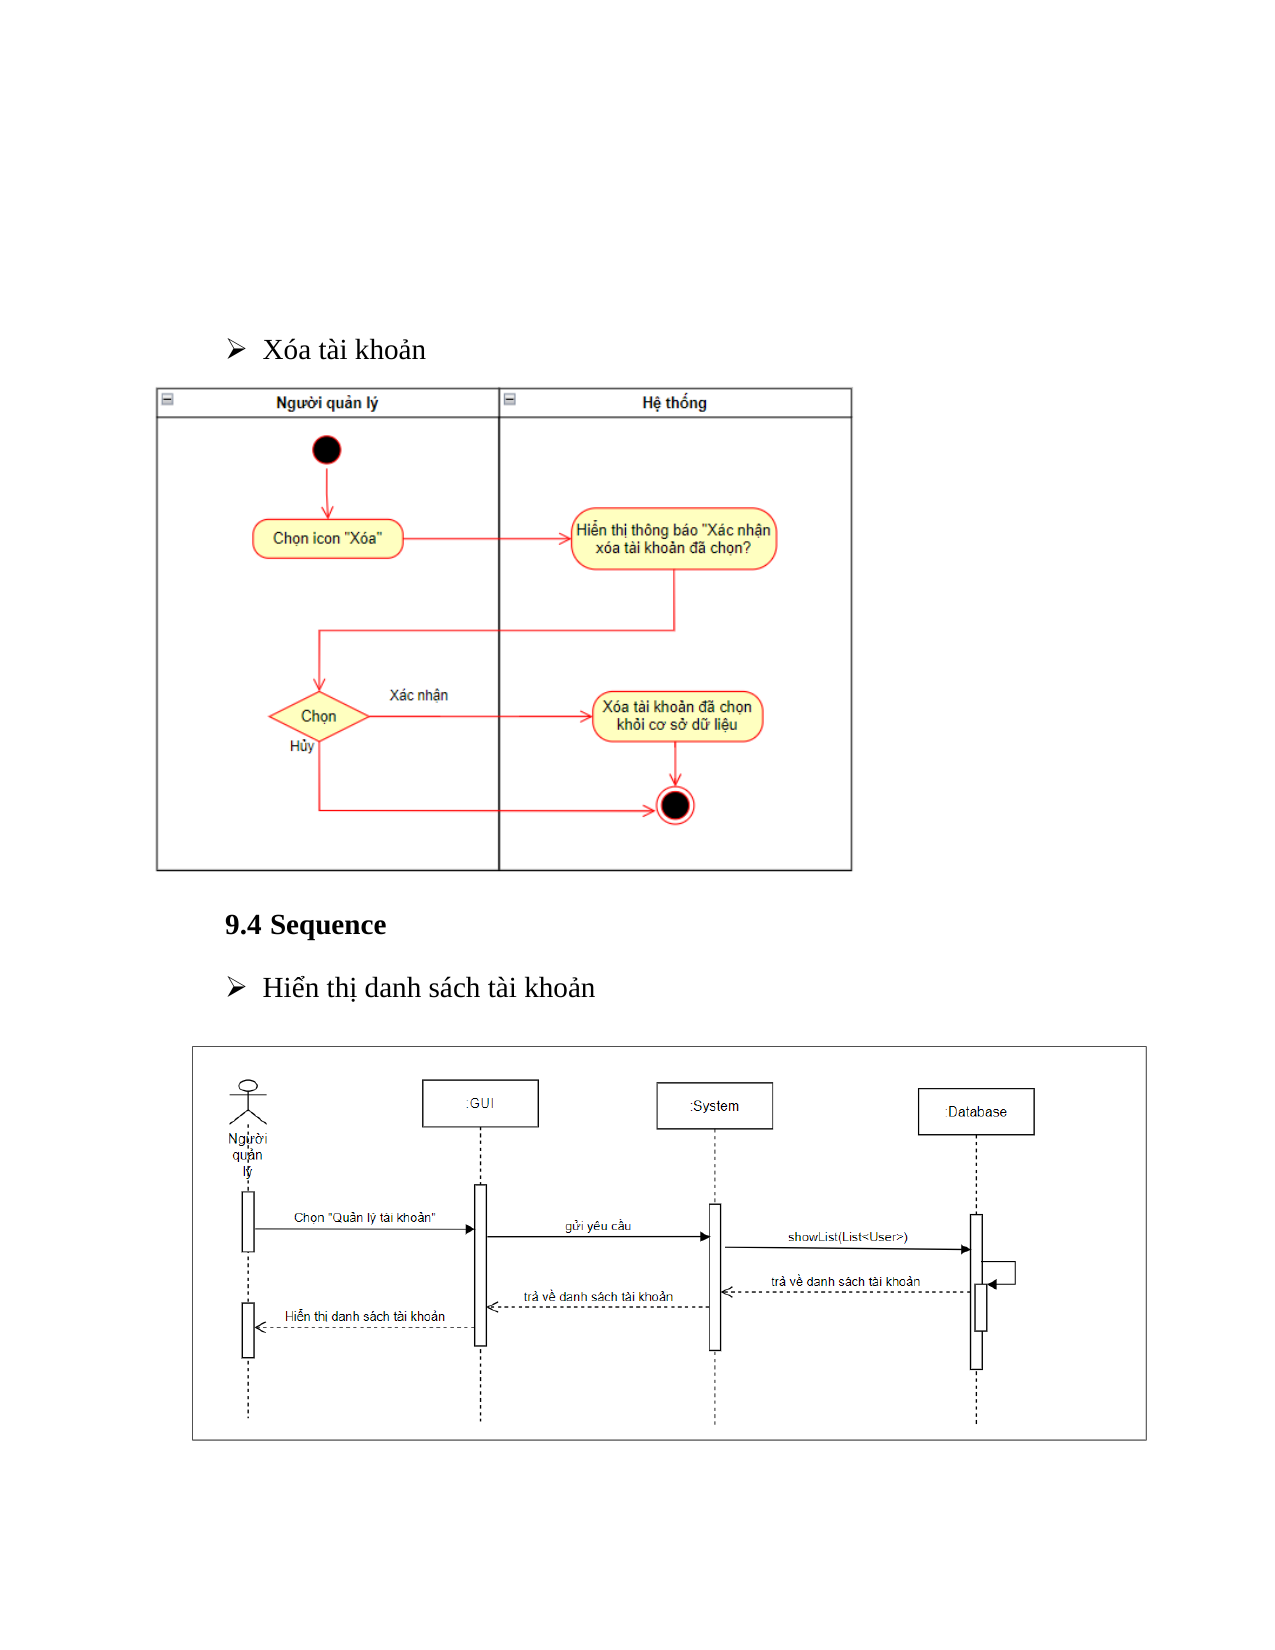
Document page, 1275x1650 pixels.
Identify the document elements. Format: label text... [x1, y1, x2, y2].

picture [150, 380, 859, 876]
subtitle Sequence [225, 907, 1125, 941]
picture [187, 1042, 1152, 1446]
list Xóa tài khoản [225, 332, 1125, 366]
list Hiển thị danh sách tài khoản [225, 970, 1125, 1003]
